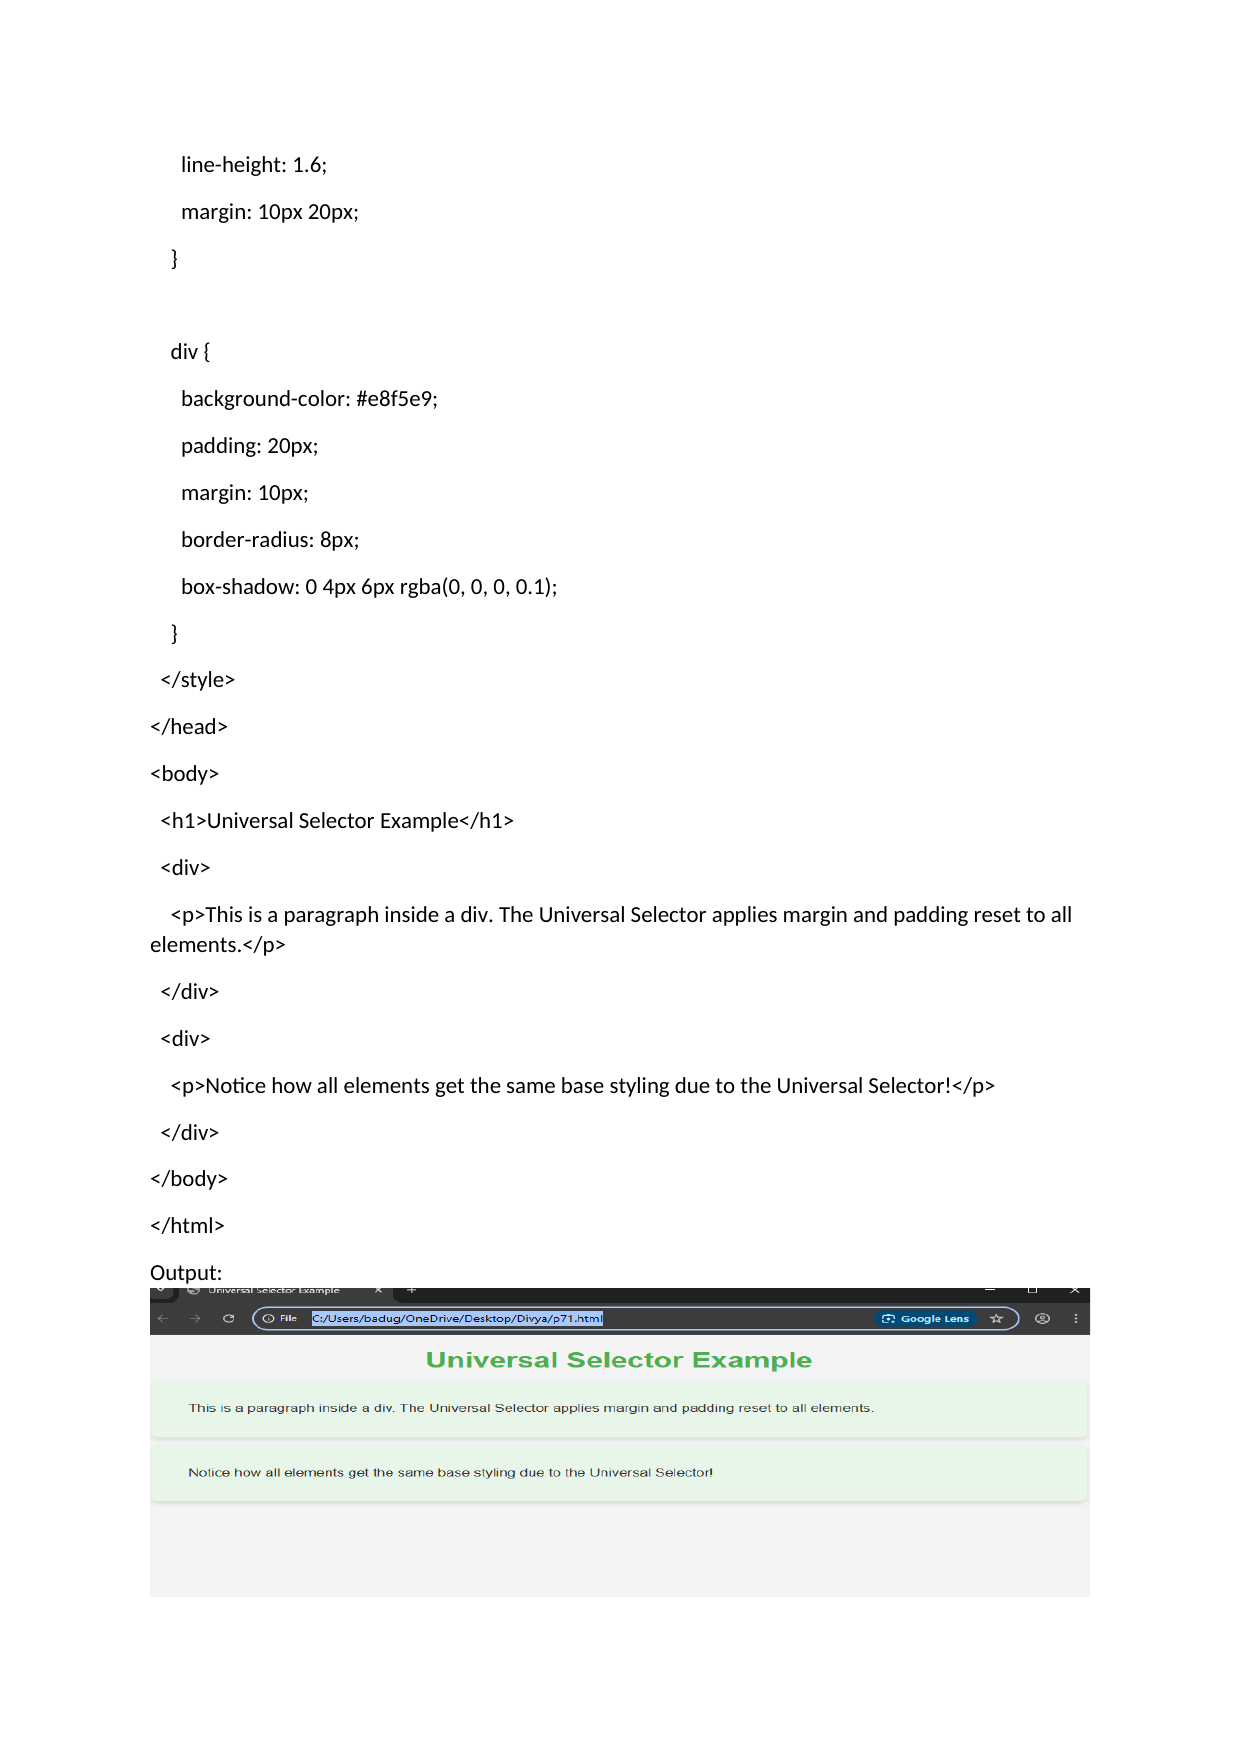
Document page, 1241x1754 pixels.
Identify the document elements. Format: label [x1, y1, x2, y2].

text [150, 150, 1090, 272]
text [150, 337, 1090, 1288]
picture [150, 1288, 1091, 1597]
